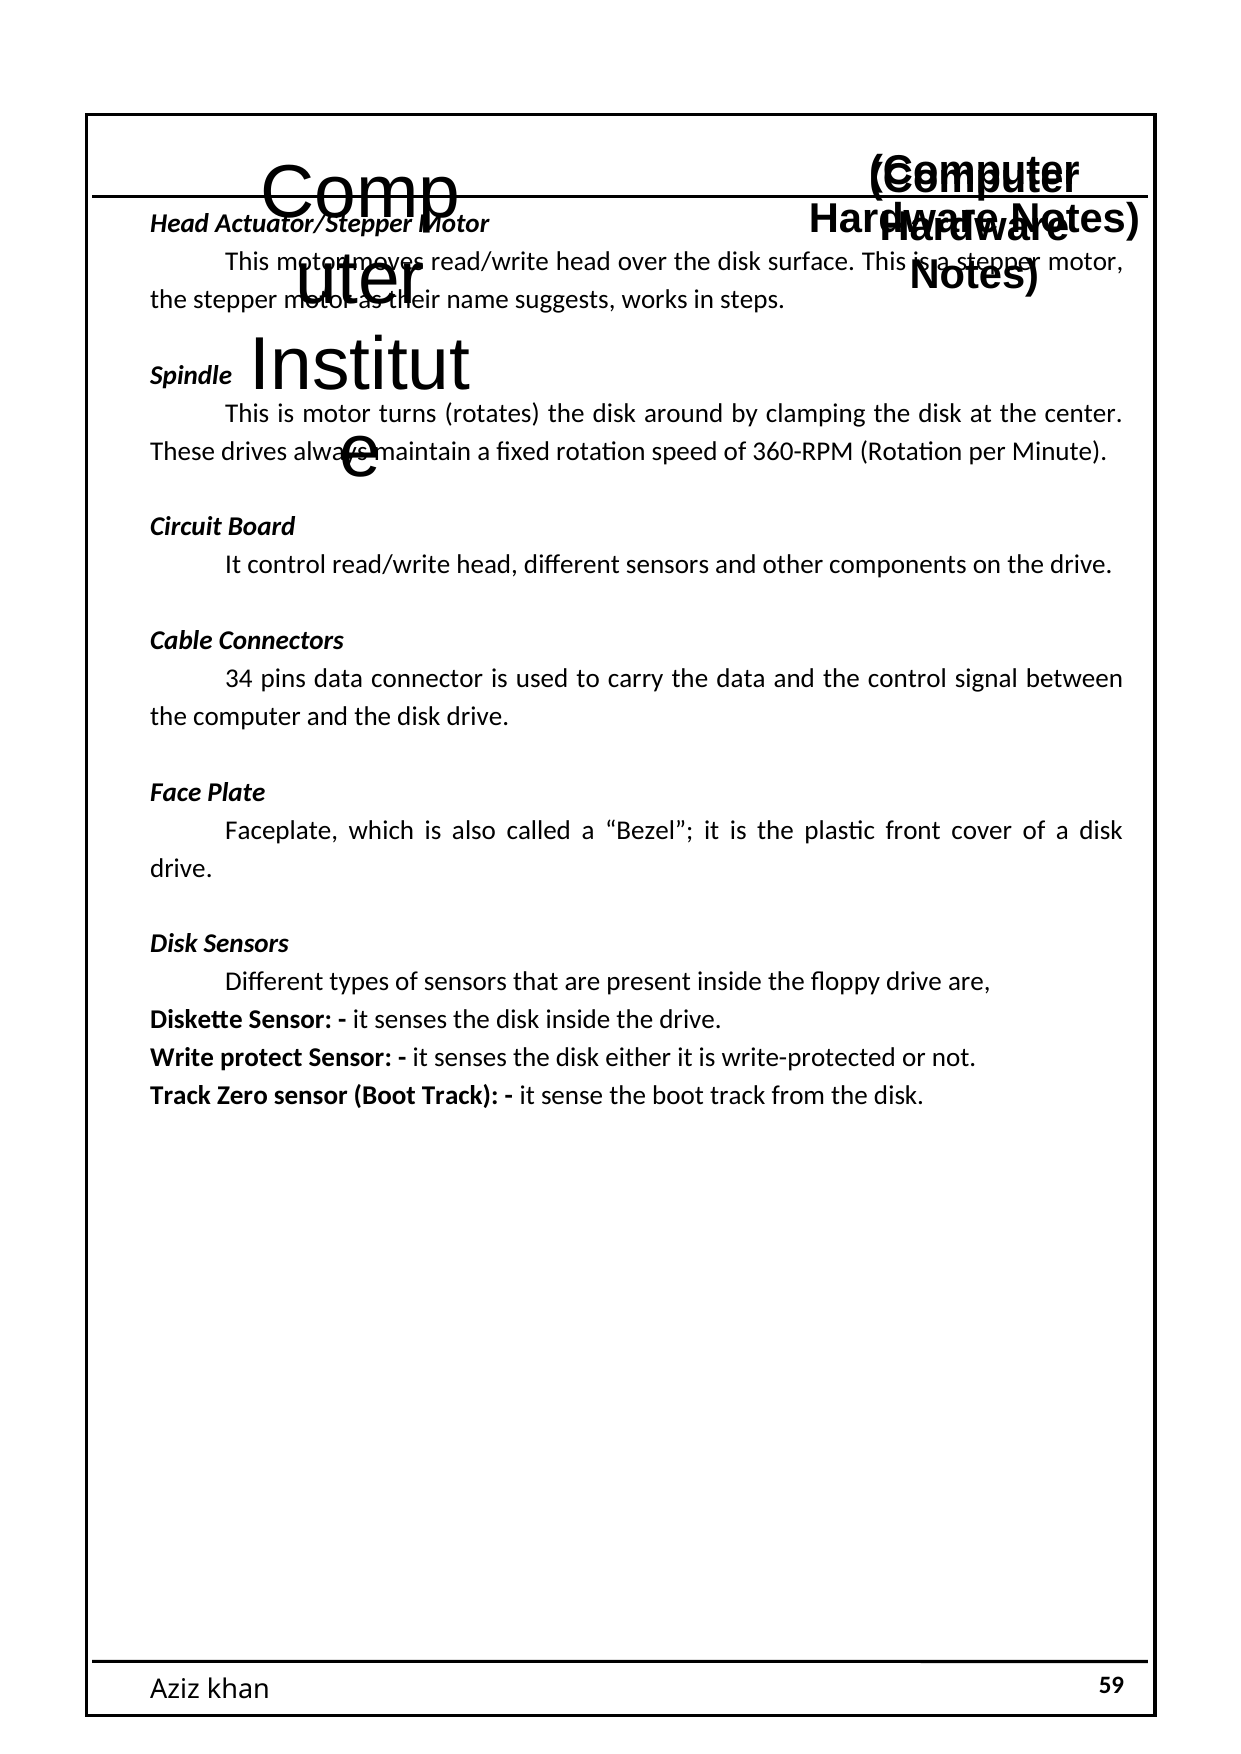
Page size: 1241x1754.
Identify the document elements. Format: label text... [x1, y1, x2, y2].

text This motor moves read/write head over the disk surface. This is a stepper motor, the stepper motor as their name suggests, works in steps. [150, 244, 1125, 315]
text This is motor turns (rotates) the disk around by clamping the disk at the center. These drives always maintain a fixed rotation speed of 360-RPM (Rotation per Minute). [150, 396, 1125, 467]
text Disk Sensors [150, 927, 1125, 960]
text It control read/write head, different sensors and other components on the drive. [150, 547, 1125, 581]
text Track Zero sensor (Boot Track): - it sense the boot track from the disk. [150, 1078, 1125, 1111]
text Faceplate, which is also called a “Bezel”; it is the plastic front cover of a disk drive. [150, 813, 1125, 884]
text Head Actuator/Stepper Motor [150, 206, 1125, 239]
text Spindle [150, 358, 1125, 391]
text Cable Connectors [150, 623, 1125, 656]
text 34 pins data connector is used to carry the data and the control signal between the computer and the disk drive. [150, 661, 1125, 732]
text Write protect Sensor: - it senses the disk either it is write-protected or not. [150, 1040, 1125, 1073]
text Different types of sensors that are present inside the floppy drive are, [150, 964, 1125, 998]
text Circuit Board [150, 509, 1125, 543]
text Diskette Sensor: - it senses the disk inside the drive. [150, 1002, 1125, 1036]
text Face Plate [150, 775, 1125, 808]
